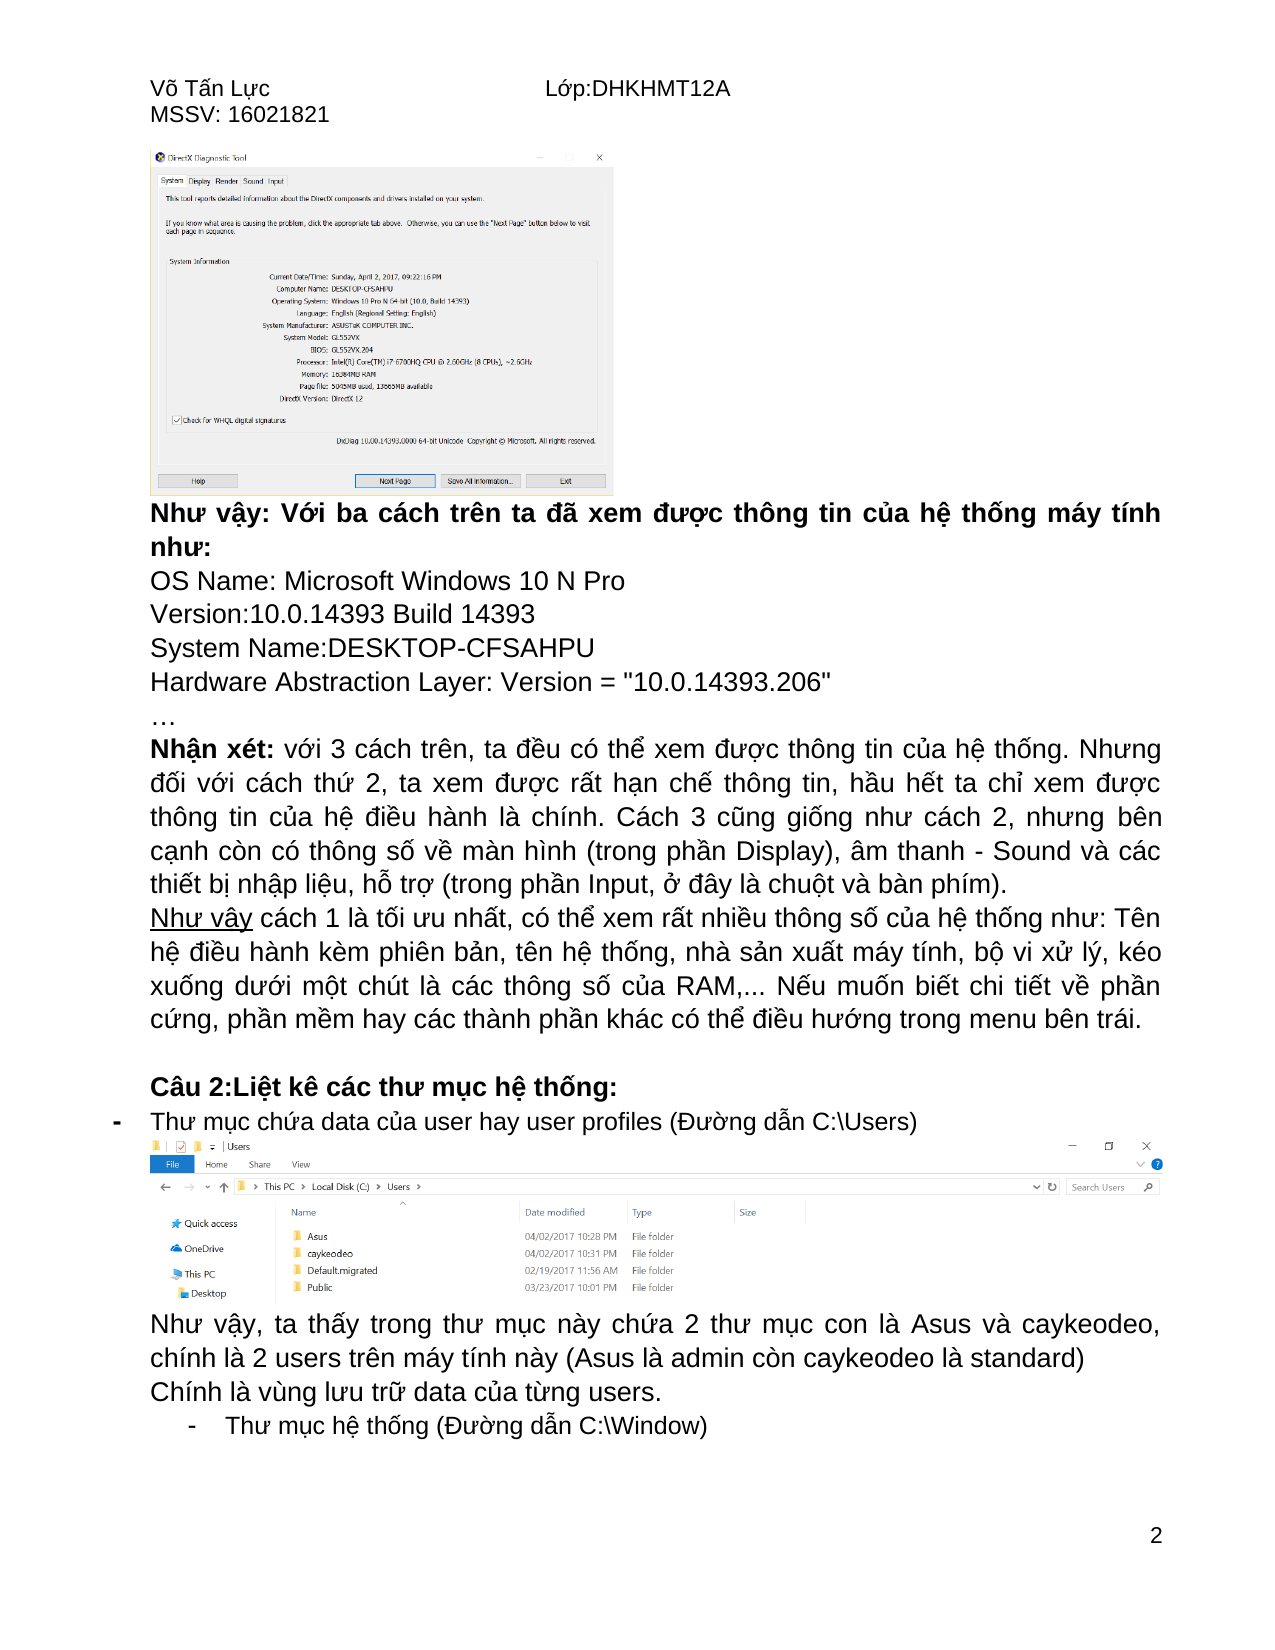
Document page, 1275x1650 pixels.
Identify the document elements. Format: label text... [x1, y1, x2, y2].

text … [150, 700, 1162, 731]
text Câu 2:Liệt kê các thư mục hệ thống: [150, 1071, 1162, 1102]
text Chính là vùng lưu trữ data của từng users. [150, 1376, 1162, 1407]
list Thư mục chứa data của user hay user profiles (Đường dẫn C:\Users) [112, 1105, 1162, 1136]
text Nhận xét: với 3 cách trên, ta đều có thể xem được thông tin của hệ thống. Nhưng đối với cách thứ 2, ta xem được rất hạn chế thông tin, hầu hết ta chỉ xem được thông tin của hệ điều hành là chính. Cách 3 cũng giống như cách 2, nhưng bên cạnh còn có thông số về màn hình (trong phần Display), âm thanh - Sound và các thiết bị nhập liệu, hỗ trợ (trong phần Input, ở đây là chuột và bàn phím). [150, 733, 1162, 835]
text System Name:DESKTOP-CFSAHPU [150, 632, 1162, 663]
text Như vậy, ta thấy trong thư mục này chứa 2 thư mục con là Asus và caykeodeo, chính là 2 users trên máy tính này (Asus là admin còn caykeodeo là standard) [150, 1308, 1162, 1373]
text Như vậy: Với ba cách trên ta đã xem được thông tin của hệ thống máy tính như: [150, 497, 1162, 562]
text Version:10.0.14393 Build 14393 [150, 598, 1162, 630]
text Như vậy cách 1 là tối ưu nhất, có thể xem rất nhiều thông số của hệ thống như: Tên hệ điều hành kèm phiên bản, tên hệ thống, nhà sản xuất máy tính, bộ vi xử lý, kéo xuống dưới một chút là các thông số của RAM,... Nếu muốn biết chi tiết về phần cứng, phần mềm hay các thành phần khác có thể điều hướng trong menu bên trái. [150, 1001, 1162, 1035]
text Nhận xét: với 3 cách trên, ta đều có thể xem được thông tin của hệ thống. Nhưng đối với cách thứ 2, ta xem được rất hạn chế thông tin, hầu hết ta chỉ xem được thông tin của hệ điều hành là chính. Cách 3 cũng giống như cách 2, nhưng bên cạnh còn có thông số về màn hình (trong phần Display), âm thanh - Sound và các thiết bị nhập liệu, hỗ trợ (trong phần Input, ở đây là chuột và bàn phím). [150, 866, 1162, 900]
picture [150, 1138, 1163, 1306]
list Thư mục hệ thống (Đường dẫn C:\Window) [187, 1409, 1162, 1441]
picture [150, 150, 614, 496]
text Hardware Abstraction Layer: Version = "10.0.14393.206" [150, 666, 1162, 697]
text OS Name: Microsoft Windows 10 N Pro [150, 565, 1162, 596]
